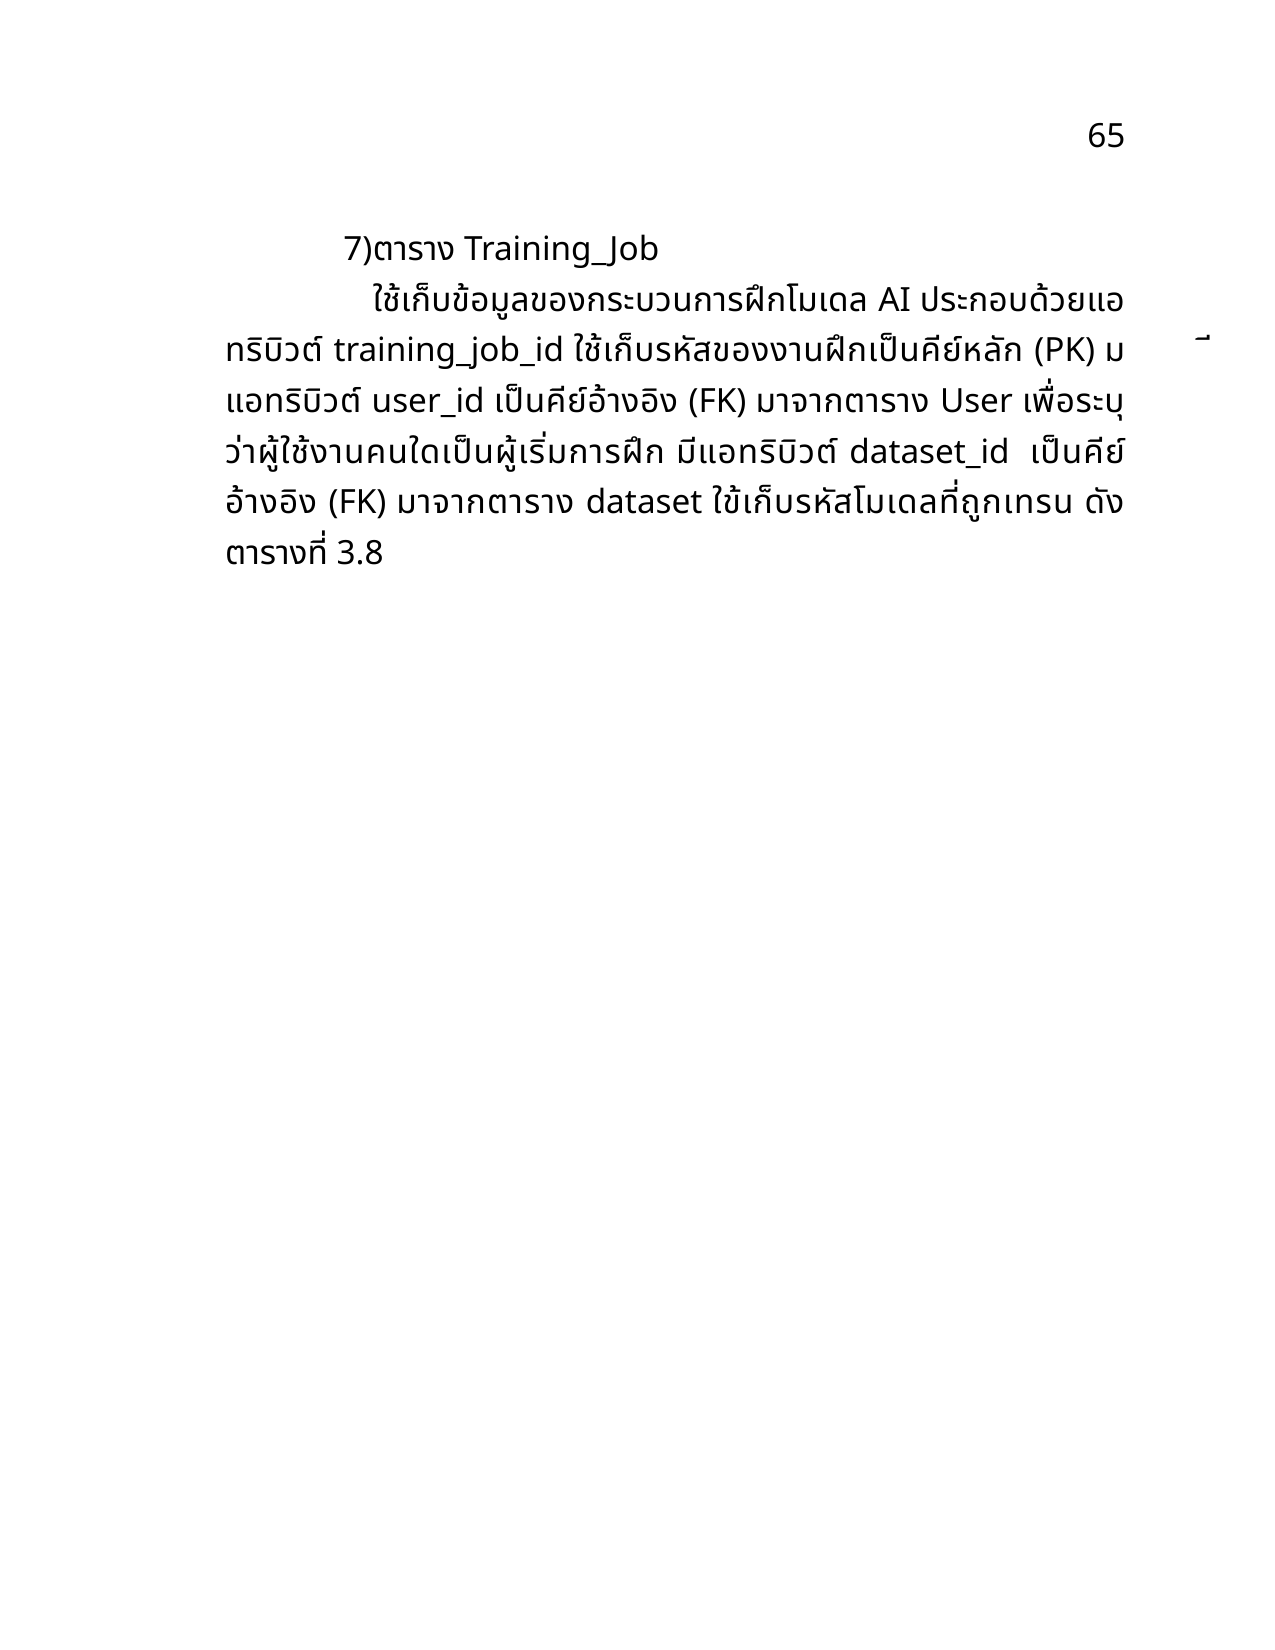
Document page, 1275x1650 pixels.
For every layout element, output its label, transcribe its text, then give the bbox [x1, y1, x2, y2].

text 7) ตาราง Training_Job [225, 225, 1125, 276]
text ใช้เก็บข้อมูลของกระบวนการฝึกโมเดล AI ประกอบด้วยแอทริบิวต์ training_job_id ใช้เก็บรหัสของงานฝึกเป็นคีย์หลัก (PK) มีแอทริบิวต์ user_id เป็นคีย์อ้างอิง (FK) มาจากตาราง User เพื่อระบุว่าผู้ใช้งานคนใดเป็นผู้เริ่มการฝึก มีแอทริบิวต์ dataset_id เป็นคีย์อ้างอิง (FK) มาจากตาราง dataset ใข้เก็บรหัสโมเดลที่ถูกเทรน ดังตารางที่ 3.8 [225, 276, 1125, 579]
